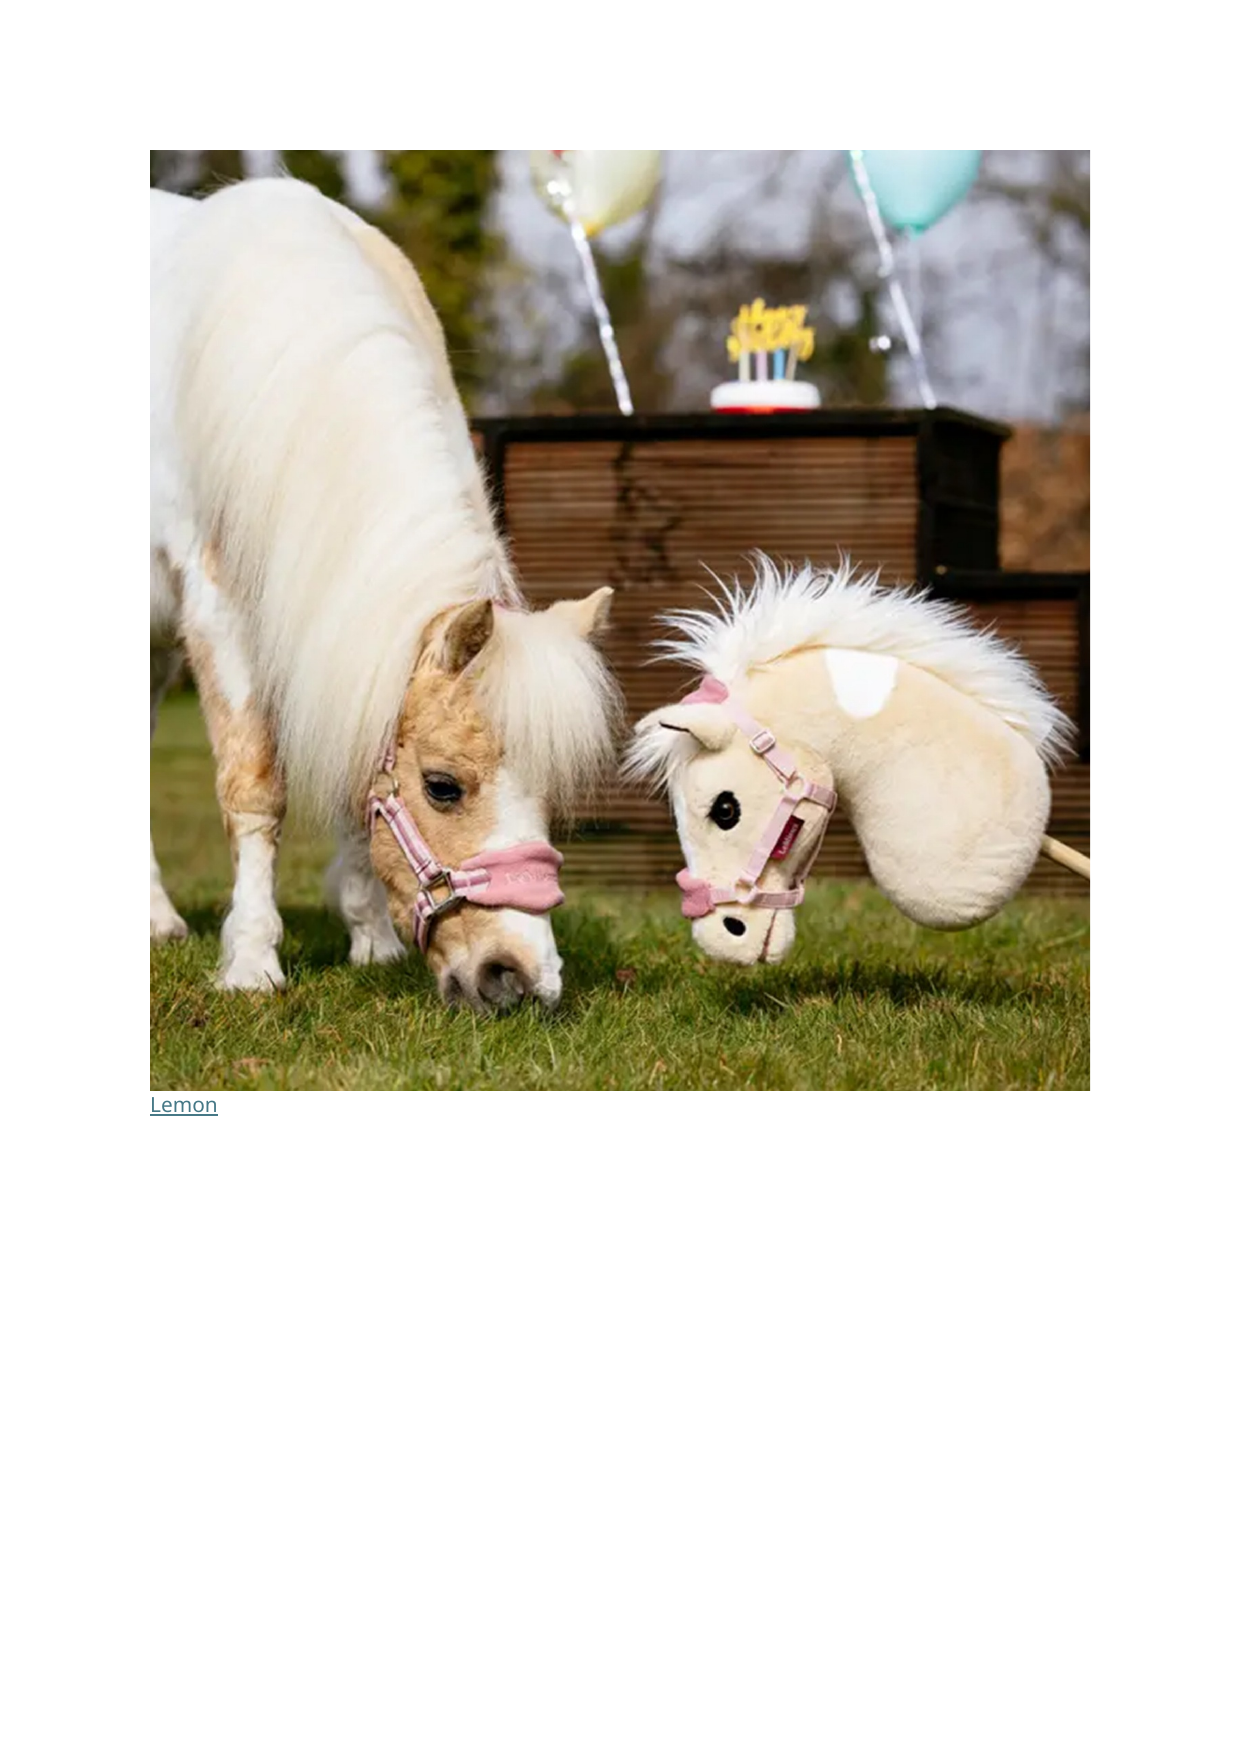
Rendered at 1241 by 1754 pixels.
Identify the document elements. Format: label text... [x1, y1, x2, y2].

picture [150, 150, 1091, 1091]
text SamChancer The RacehorseMontanaDreamFlashFreyaLemonPopcornRazzleSamChancer The Racehorse [150, 1091, 1090, 1119]
